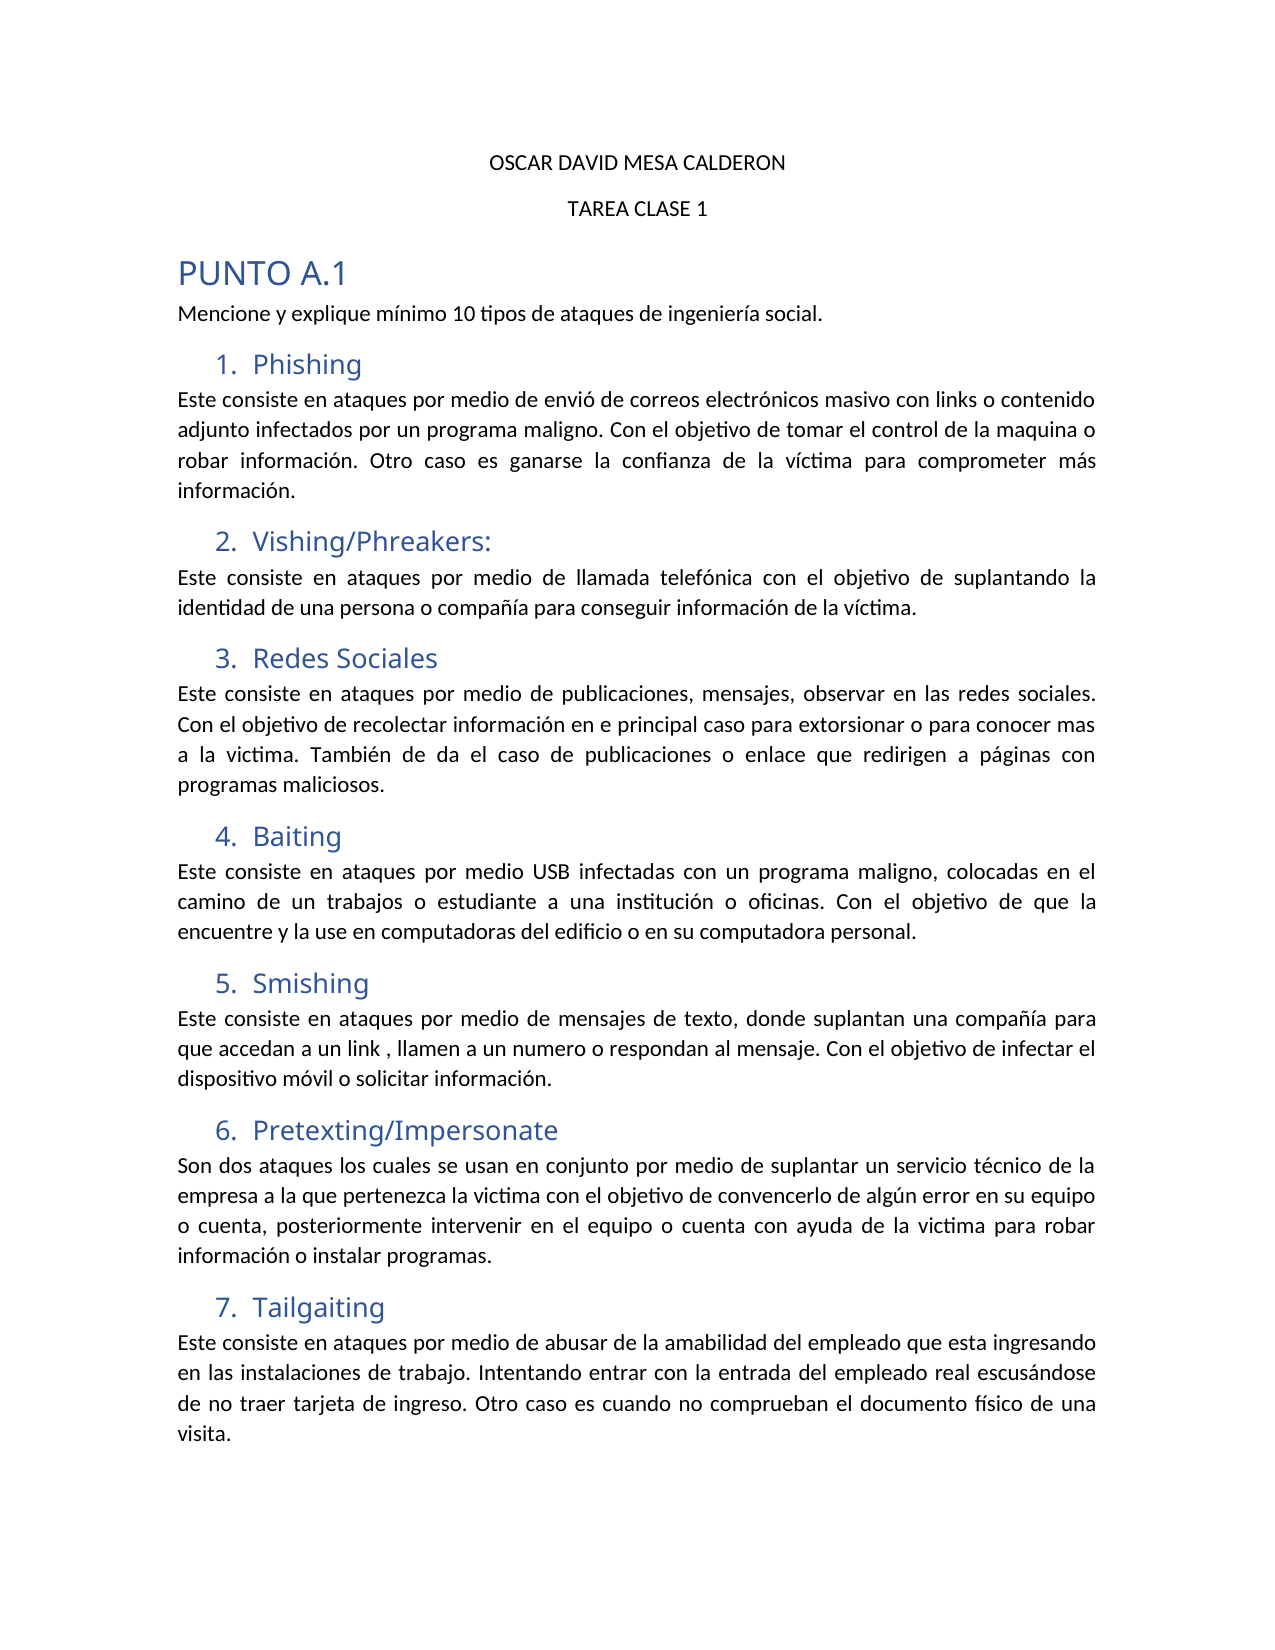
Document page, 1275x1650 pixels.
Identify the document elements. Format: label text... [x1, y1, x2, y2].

text Este consiste en ataques por medio de abusar de la amabilidad del empleado que esta ingresando en las instalaciones de trabajo. Intentando entrar con la entrada del empleado real escusándose de no traer tarjeta de ingreso. Otro caso es cuando no comprueban el documento físico de una visita. [177, 1328, 1098, 1447]
text Este consiste en ataques por medio de publicaciones, mensajes, observar en las redes sociales. Con el objetivo de recolectar información en e principal caso para extorsionar o para conocer mas a la victima. También de da el caso de publicaciones o enlace que redirigen a páginas con programas maliciosos. [177, 679, 1098, 798]
text Este consiste en ataques por medio de mensajes de texto, donde suplantan una compañía para que accedan a un link , llamen a un numero o respondan al mensaje. Con el objetivo de infectar el dispositivo móvil o solicitar información. [177, 1004, 1098, 1092]
subtitle Pretexting/Impersonate [215, 1111, 1098, 1148]
text Este consiste en ataques por medio de envió de correos electrónicos masivo con links o contenido adjunto infectados por un programa maligno. Con el objetivo de tomar el control de la maquina o robar información. Otro caso es ganarse la confianza de la víctima para comprometer más información. [177, 385, 1098, 504]
text Mencione y explique mínimo 10 tipos de ataques de ingeniería social. [177, 299, 1098, 327]
subtitle Vishing/Phreakers: [215, 523, 1098, 560]
text Son dos ataques los cuales se usan en conjunto por medio de suplantar un servicio técnico de la empresa a la que pertenezca la victima con el objetivo de convencerlo de algún error en su equipo o cuenta, posteriormente intervenir en el equipo o cuenta con ayuda de la victima para robar información o instalar programas. [177, 1151, 1098, 1269]
text OSCAR DAVID MESA CALDERON [177, 148, 1098, 176]
subtitle PUNTO A.1 [177, 250, 1098, 295]
subtitle Tailgaiting [215, 1288, 1098, 1325]
text Este consiste en ataques por medio USB infectadas con un programa maligno, colocadas en el camino de un trabajos o estudiante a una institución o oficinas. Con el objetivo de que la encuentre y la use en computadoras del edificio o en su computadora personal. [177, 857, 1098, 945]
subtitle Redes Sociales [215, 640, 1098, 677]
subtitle Phishing [215, 346, 1098, 382]
text TAREA CLASE 1 [177, 194, 1098, 222]
subtitle Baiting [215, 817, 1098, 854]
subtitle Smishing [215, 964, 1098, 1001]
text Este consiste en ataques por medio de llamada telefónica con el objetivo de suplantando la identidad de una persona o compañía para conseguir información de la víctima. [177, 563, 1098, 621]
